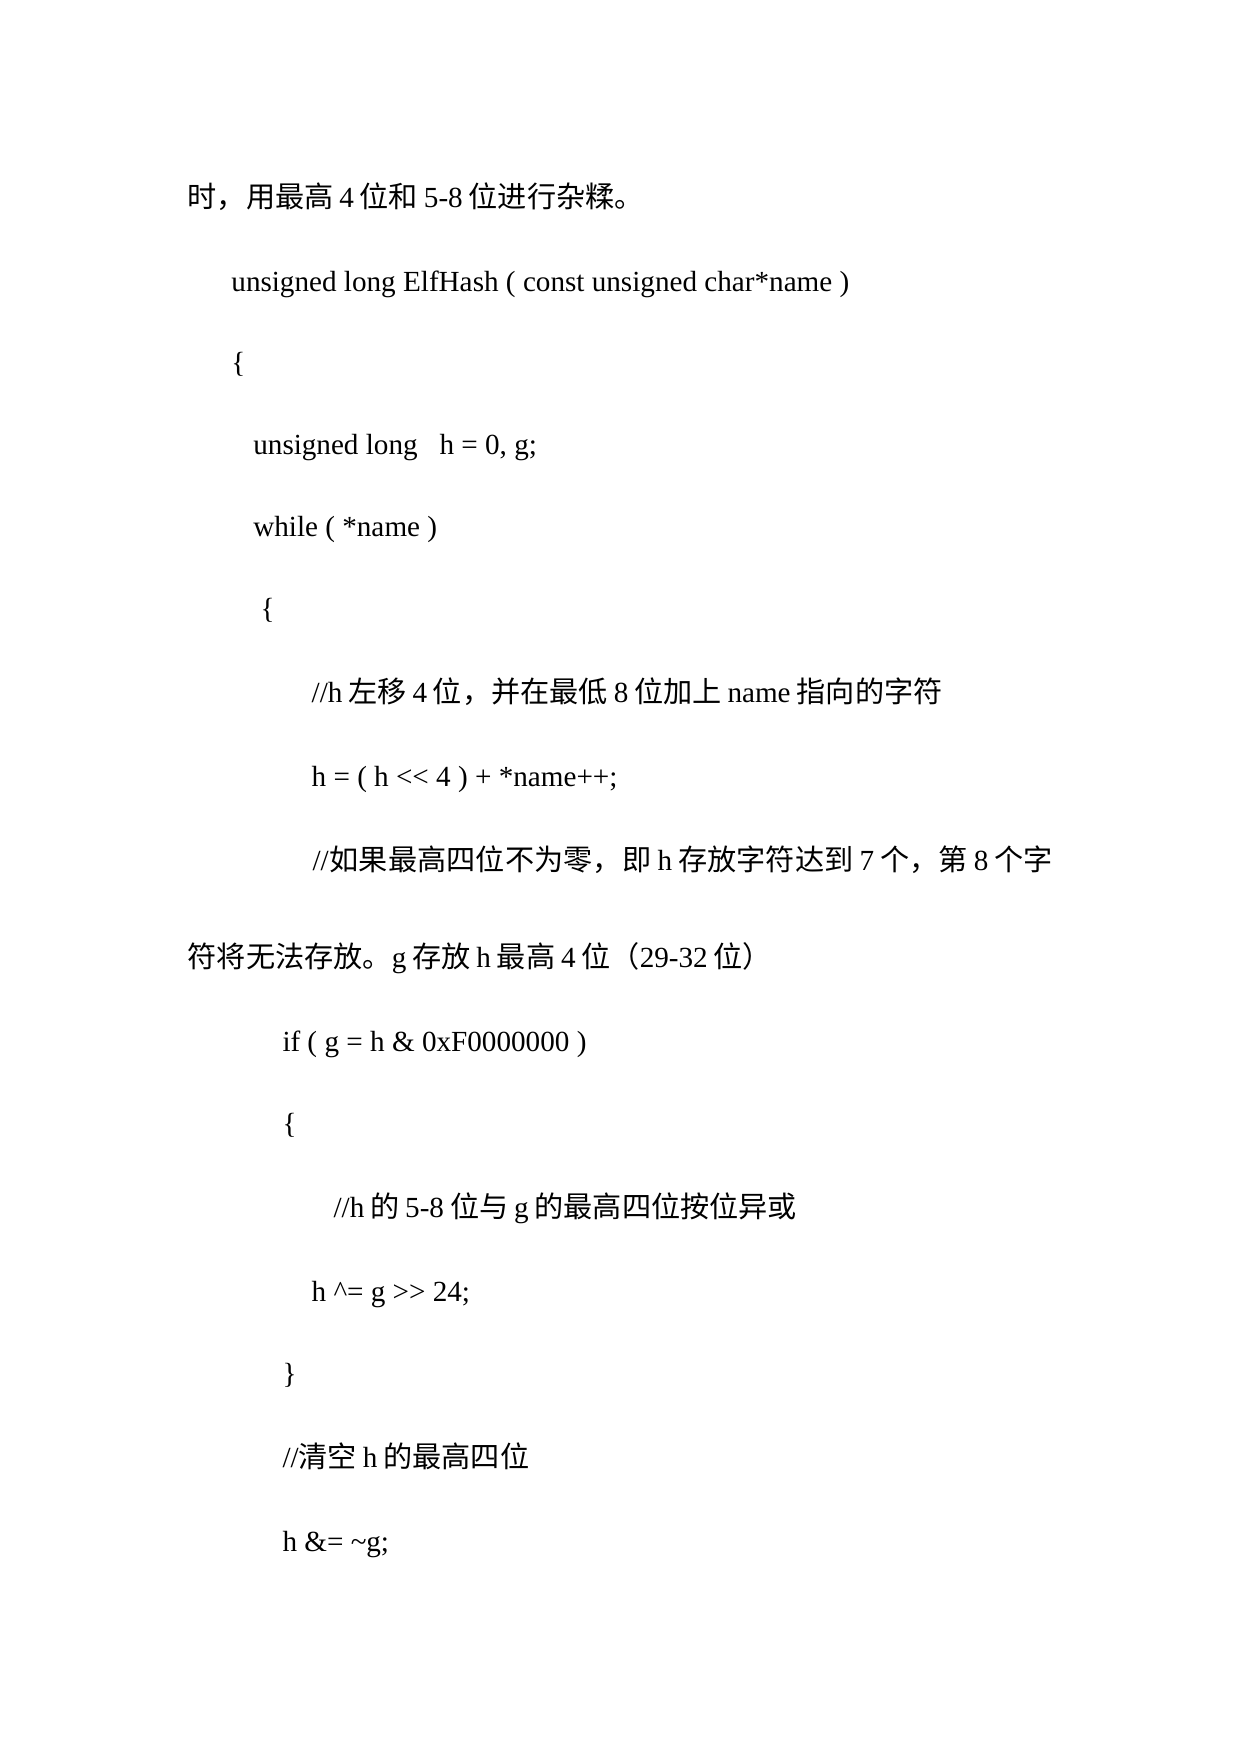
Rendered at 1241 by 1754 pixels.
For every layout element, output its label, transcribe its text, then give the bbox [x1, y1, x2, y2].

text //h的5-8位与g的最高四位按位异或 [187, 1172, 1053, 1237]
text while ( *name ) [187, 493, 1053, 558]
text { [187, 575, 1053, 640]
text if ( g = h & 0xF0000000 ) [187, 1008, 1053, 1073]
text { [187, 1090, 1053, 1155]
text //如果最高四位不为零，即h存放字符达到7个，第8个字符将无法存放。g存放h最高4位（29-32位） [187, 825, 1053, 987]
text { [187, 330, 1053, 395]
text h = ( h << 4 ) + *name++; [187, 743, 1053, 808]
text } [187, 1340, 1053, 1405]
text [187, 162, 1053, 227]
text unsigned long ElfHash ( const unsigned char*name ) [187, 248, 1053, 313]
text h ^= g >> 24; [187, 1258, 1053, 1323]
text //h左移4位，并在最低8位加上name指向的字符 [187, 657, 1053, 722]
text unsigned long h = 0, g; [187, 412, 1053, 477]
text //清空h的最高四位 [187, 1422, 1053, 1487]
text h &= ~g; [187, 1508, 1053, 1573]
